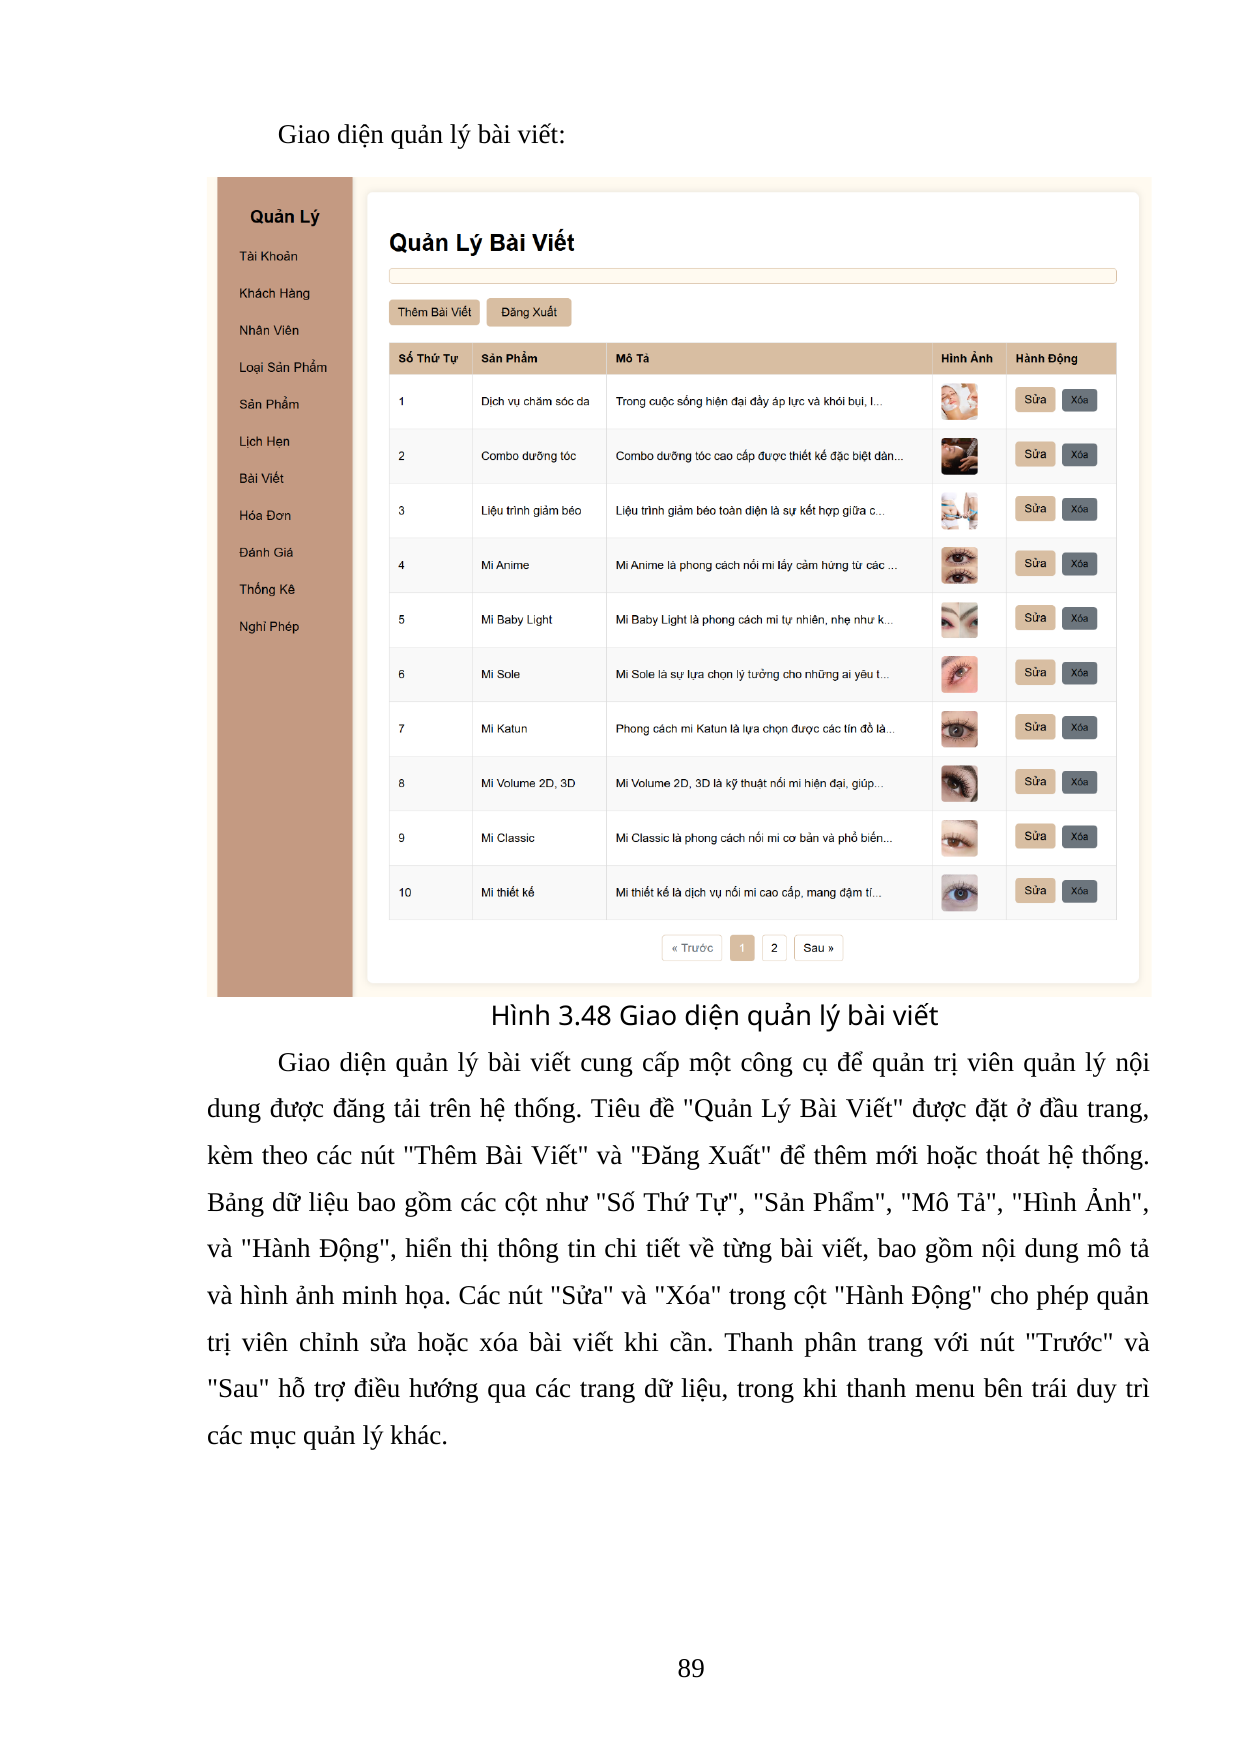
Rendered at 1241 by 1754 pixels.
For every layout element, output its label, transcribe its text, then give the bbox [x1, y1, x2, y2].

text Giao diện quản lý bài viết cung cấp một công cụ để quản trị viên quản lý nội dung được đăng tải trên hệ thống. Tiêu đề "Quản Lý Bài Viết" được đặt ở đầu trang, kèm theo các nút "Thêm Bài Viết" và "Đăng Xuất" để thêm mới hoặc thoát hệ thống. Bảng dữ liệu bao gồm các cột như "Số Thứ Tự", "Sản Phẩm", "Mô Tả", "Hình Ảnh", và "Hành Động", hiển thị thông tin chi tiết về từng bài viết, bao gồm nội dung mô tả và hình ảnh minh họa. Các nút "Sửa" và "Xóa" trong cột "Hành Động" cho phép quản trị viên chỉnh sửa hoặc xóa bài viết khi cần. Thanh phân trang với nút "Trước" và "Sau" hỗ trợ điều hướng qua các trang dữ liệu, trong khi thanh menu bên trái duy trì các mục quản lý khác. [207, 1046, 1152, 1450]
picture [206, 177, 1152, 997]
text Giao diện quản lý bài viết: [207, 118, 1152, 149]
